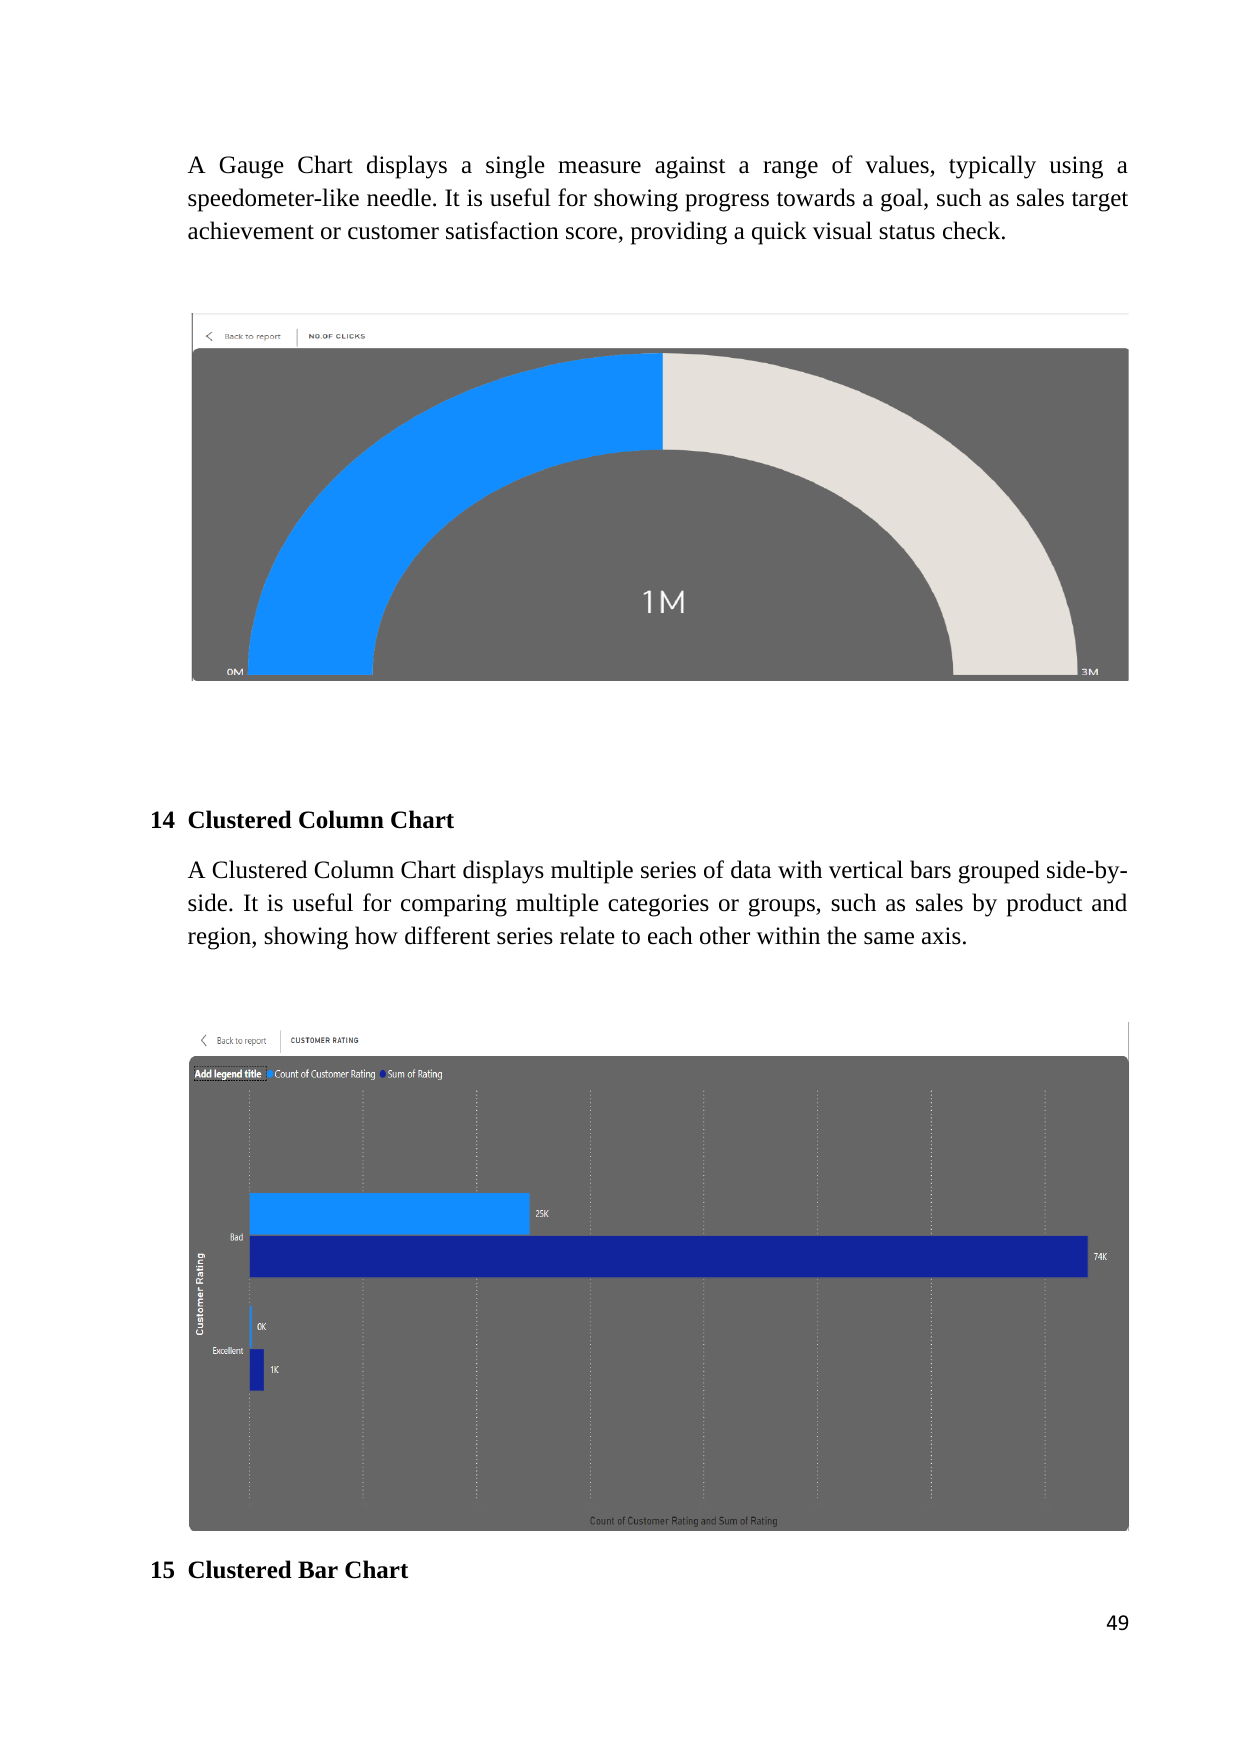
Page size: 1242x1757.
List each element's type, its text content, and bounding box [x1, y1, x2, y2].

text A Clustered Column Chart displays multiple series of data with vertical bars grouped side-by-side. It is useful for comparing multiple categories or groups, such as sales by product and region, showing how different series relate to each other within the same axis. [187, 855, 1129, 950]
picture [189, 1022, 1130, 1531]
list Clustered Column Chart [150, 806, 1129, 834]
picture [191, 313, 1129, 681]
text A Gauge Chart displays a single measure against a range of values, typically using a speedometer-like needle. It is useful for showing progress towards a goal, such as sales target achievement or customer satisfaction score, providing a quick visual status check. [187, 150, 1129, 245]
